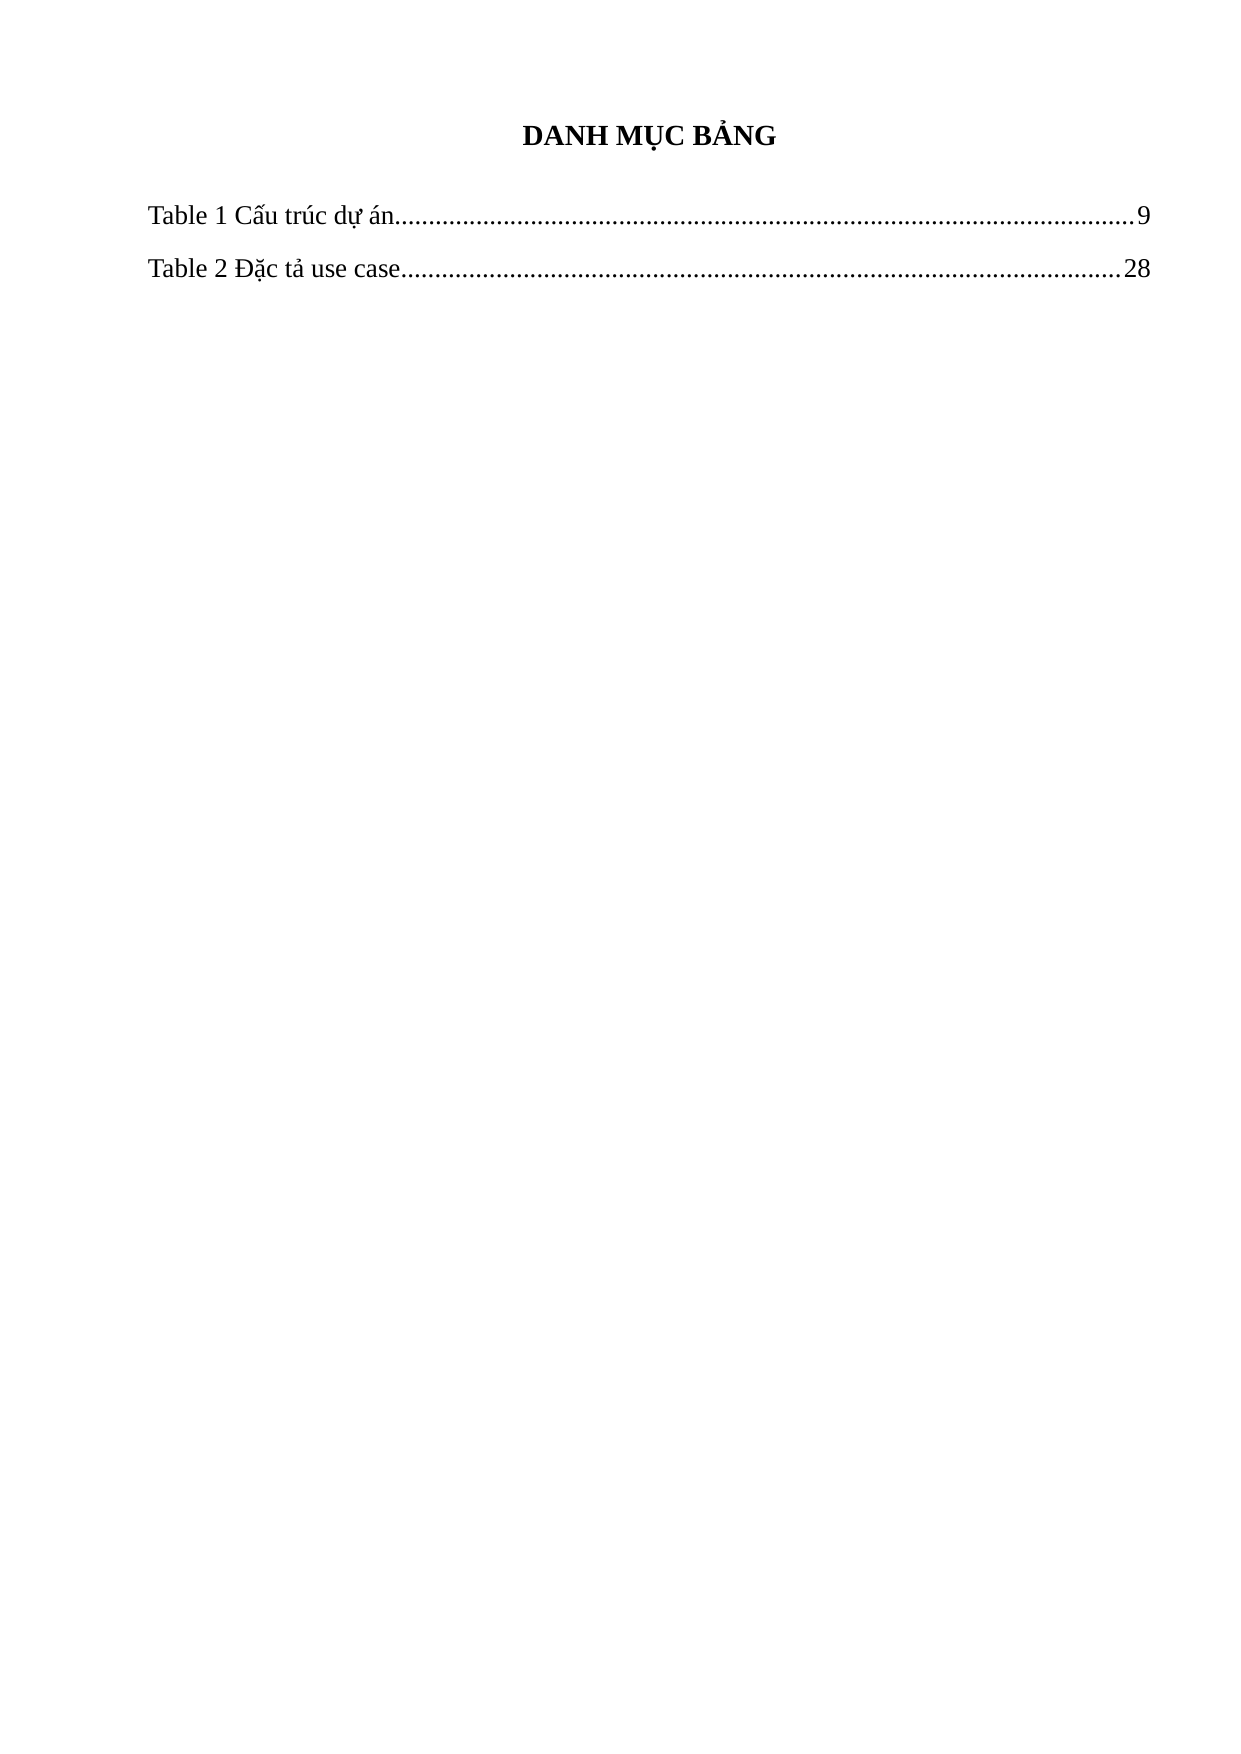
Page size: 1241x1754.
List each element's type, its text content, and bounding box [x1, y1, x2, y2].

text Table 1 Cấu trúc dự án 9 [148, 199, 1152, 230]
text DANH MỤC BẢNG [148, 118, 1152, 152]
text Table 2 Đặc tả use case 28 [148, 252, 1152, 283]
